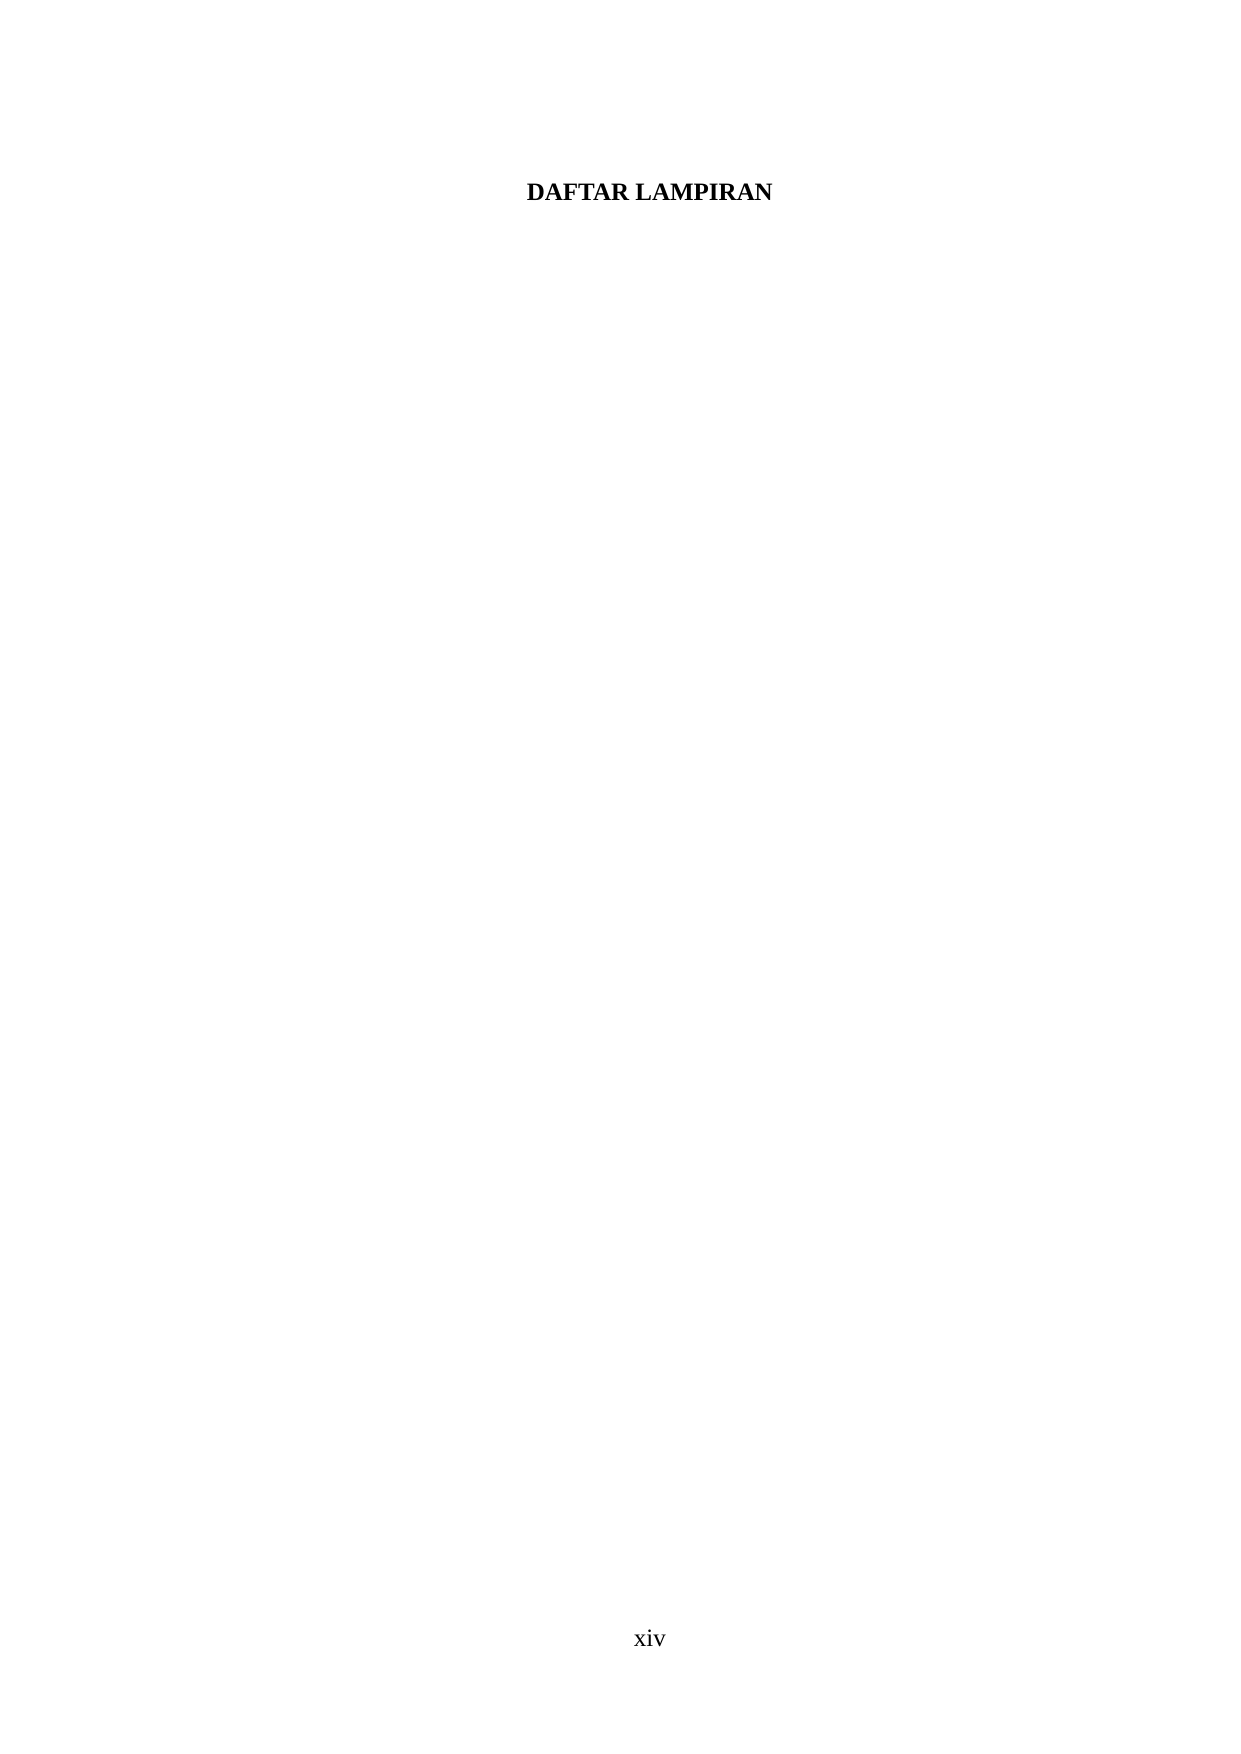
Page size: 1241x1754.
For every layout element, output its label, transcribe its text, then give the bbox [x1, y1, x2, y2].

subtitle DAFTAR LAMPIRAN [236, 177, 1063, 206]
